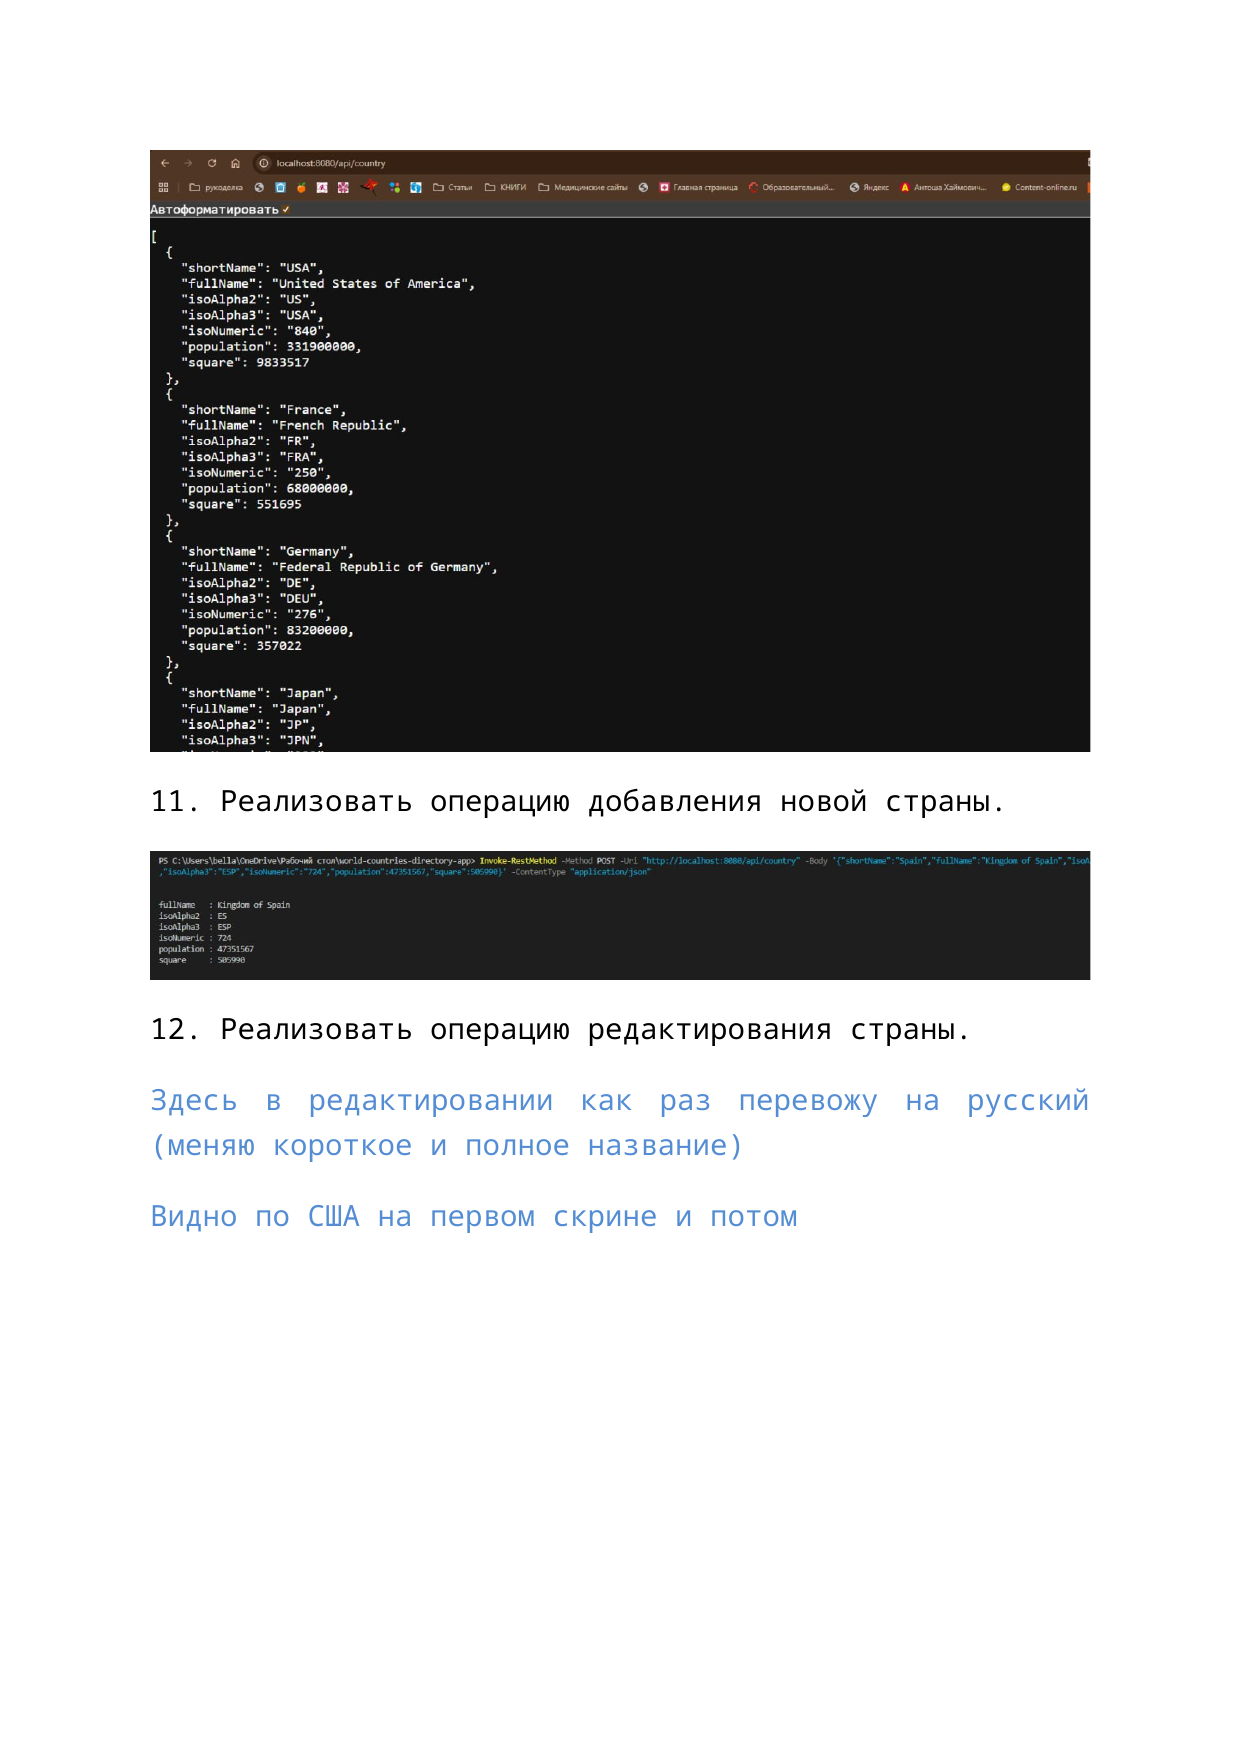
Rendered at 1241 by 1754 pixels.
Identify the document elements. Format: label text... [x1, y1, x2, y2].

picture [150, 851, 1091, 980]
picture [150, 150, 1091, 752]
text 12. Реализовать операцию редактирования страны. [150, 1008, 1090, 1048]
text Здесь в редактировании как раз перевожу на русский (меняю короткое и полное название) [150, 1079, 1090, 1164]
text 11. Реализовать операцию добавления новой страны. [150, 781, 1090, 820]
text Видно по США на первом скрине и потом [150, 1195, 1090, 1235]
